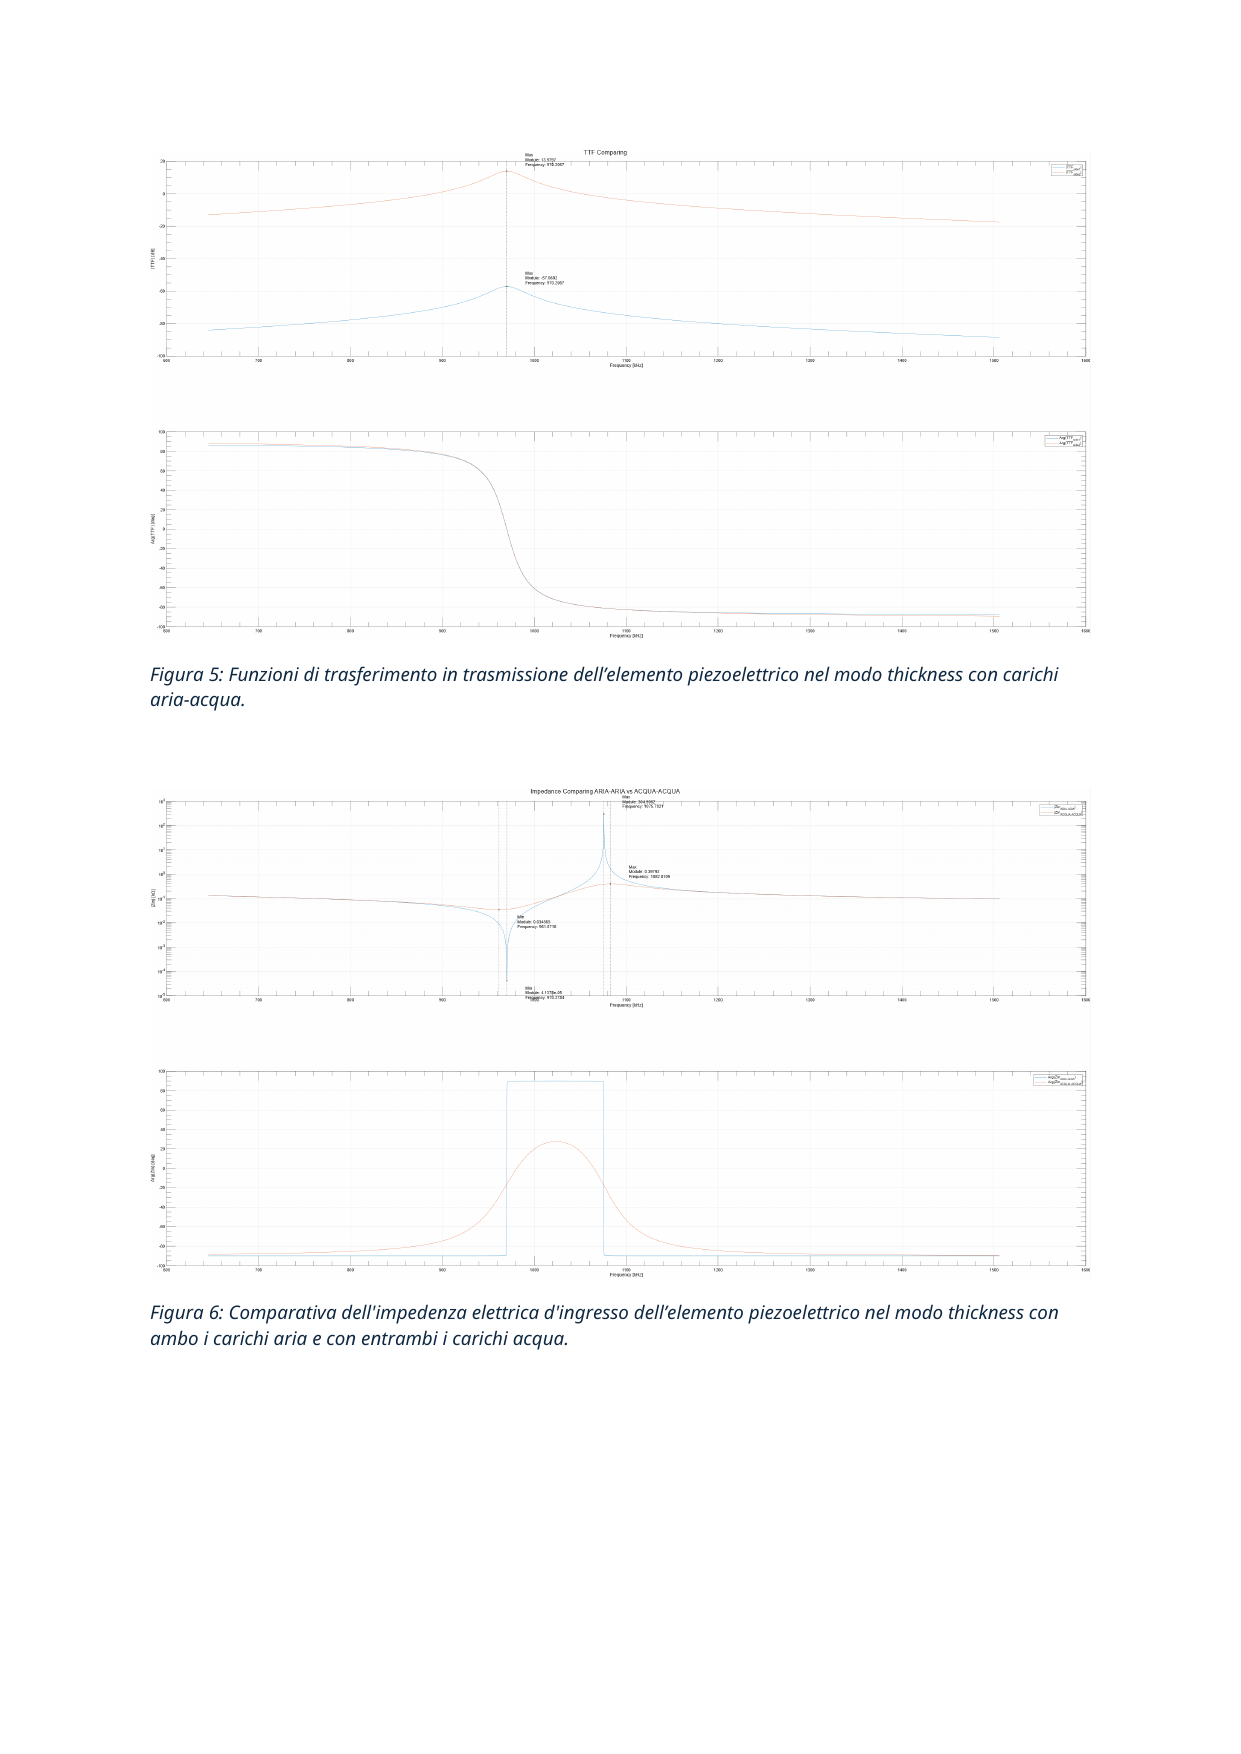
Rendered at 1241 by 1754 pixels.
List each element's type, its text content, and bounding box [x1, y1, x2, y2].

picture [150, 150, 1091, 639]
picture [150, 788, 1091, 1278]
